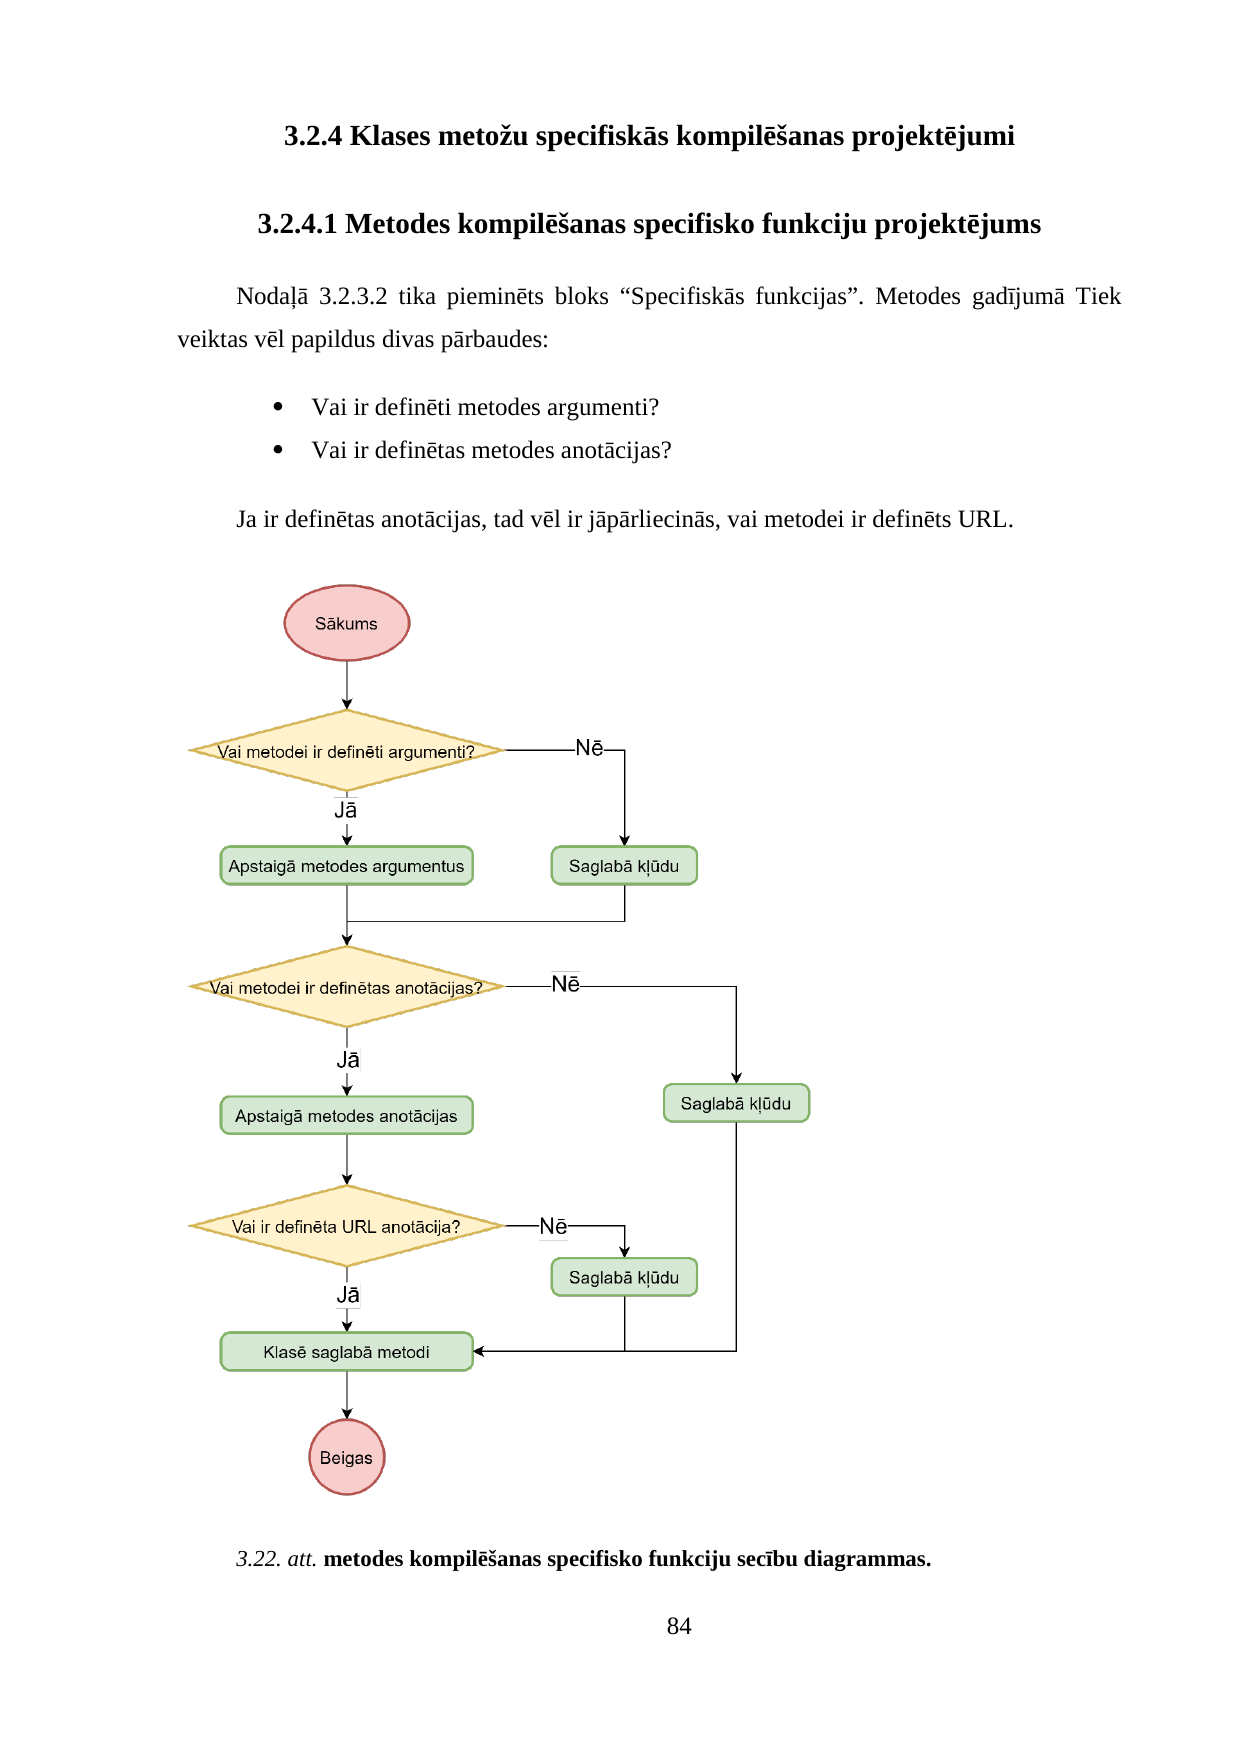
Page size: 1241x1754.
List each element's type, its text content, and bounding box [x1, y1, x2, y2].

list Vai ir definēti metodes argumenti? [273, 392, 1122, 421]
picture [177, 571, 822, 1507]
subtitle 3.2.4 Klases metožu specifiskās kompilēšanas projektējumi [177, 118, 1122, 152]
subtitle 3.2.4.1 Metodes kompilēšanas specifisko funkciju projektējums [177, 206, 1122, 239]
text Nodaļā 3.2.3.2 tika pieminēts bloks “Specifiskās funkcijas”. Metodes gadījumā Tiek veiktas vēl papildus divas pārbaudes: [177, 281, 1122, 353]
list Vai ir definētas metodes anotācijas? [273, 436, 1122, 464]
text Ja ir definētas anotācijas, tad vēl ir jāpārliecinās, vai metodei ir definēts URL. [177, 504, 1122, 532]
text 3.22. att. metodes kompilēšanas specifisko funkciju secību diagrammas. [177, 1546, 1122, 1572]
